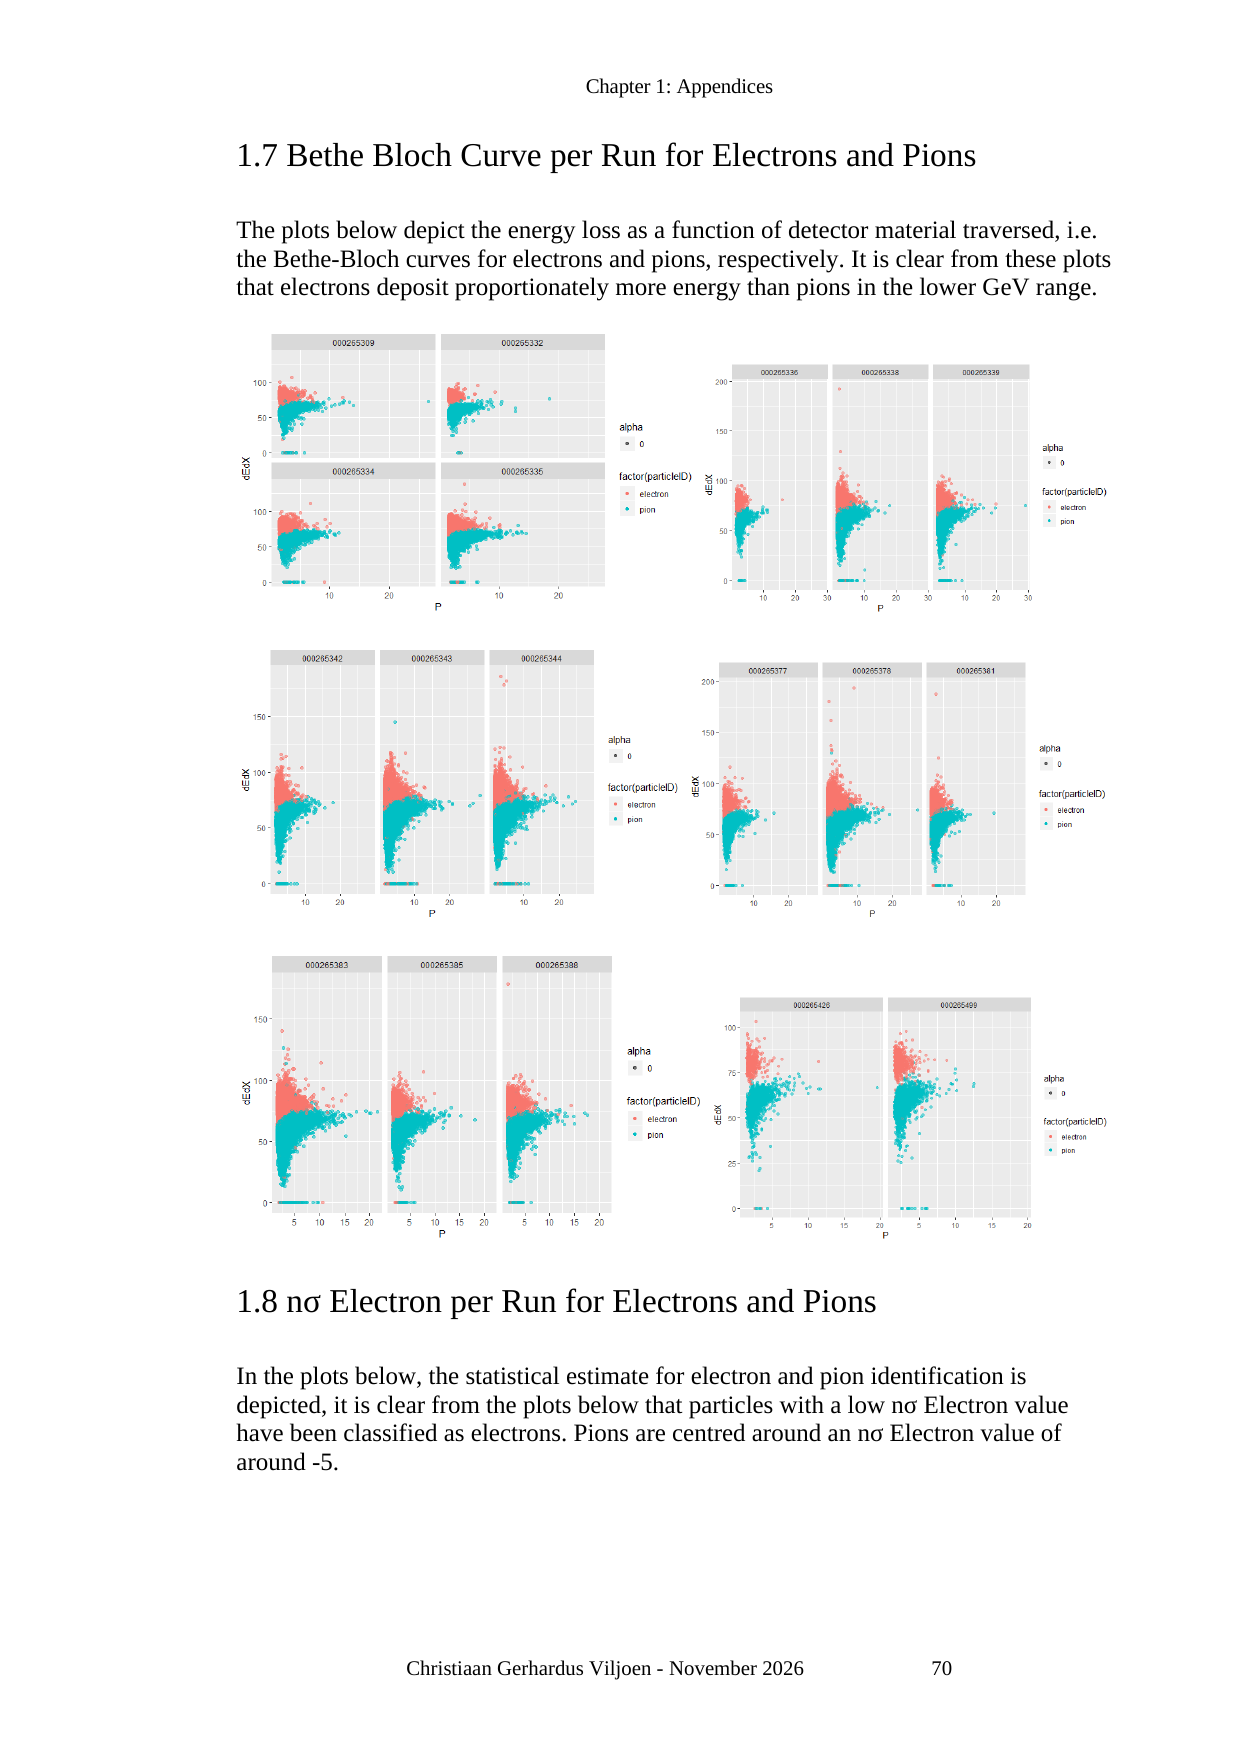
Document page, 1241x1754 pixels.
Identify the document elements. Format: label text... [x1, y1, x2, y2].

subtitle Bethe Bloch Curve per Run for Electrons and Pions [236, 135, 1122, 174]
subtitle nσ Electron per Run for Electrons and Pions [236, 1281, 1122, 1320]
picture [236, 645, 1114, 923]
text The plots below depict the energy loss as a function of detector material traversed, i.e. the Bethe-Bloch curves for electrons and pions, respectively. It is clear from these plots that electrons deposit proportionately more energy than pions in the lower GeV range. [236, 215, 1122, 301]
text In the plots below, the statistical estimate for electron and pion identification is depicted, it is clear from the plots below that particles with a low nσ Electron value have been classified as electrons. Pions are centred around an nσ Electron value of around -5. [236, 1361, 1122, 1476]
picture [236, 951, 1115, 1244]
picture [236, 330, 1115, 617]
